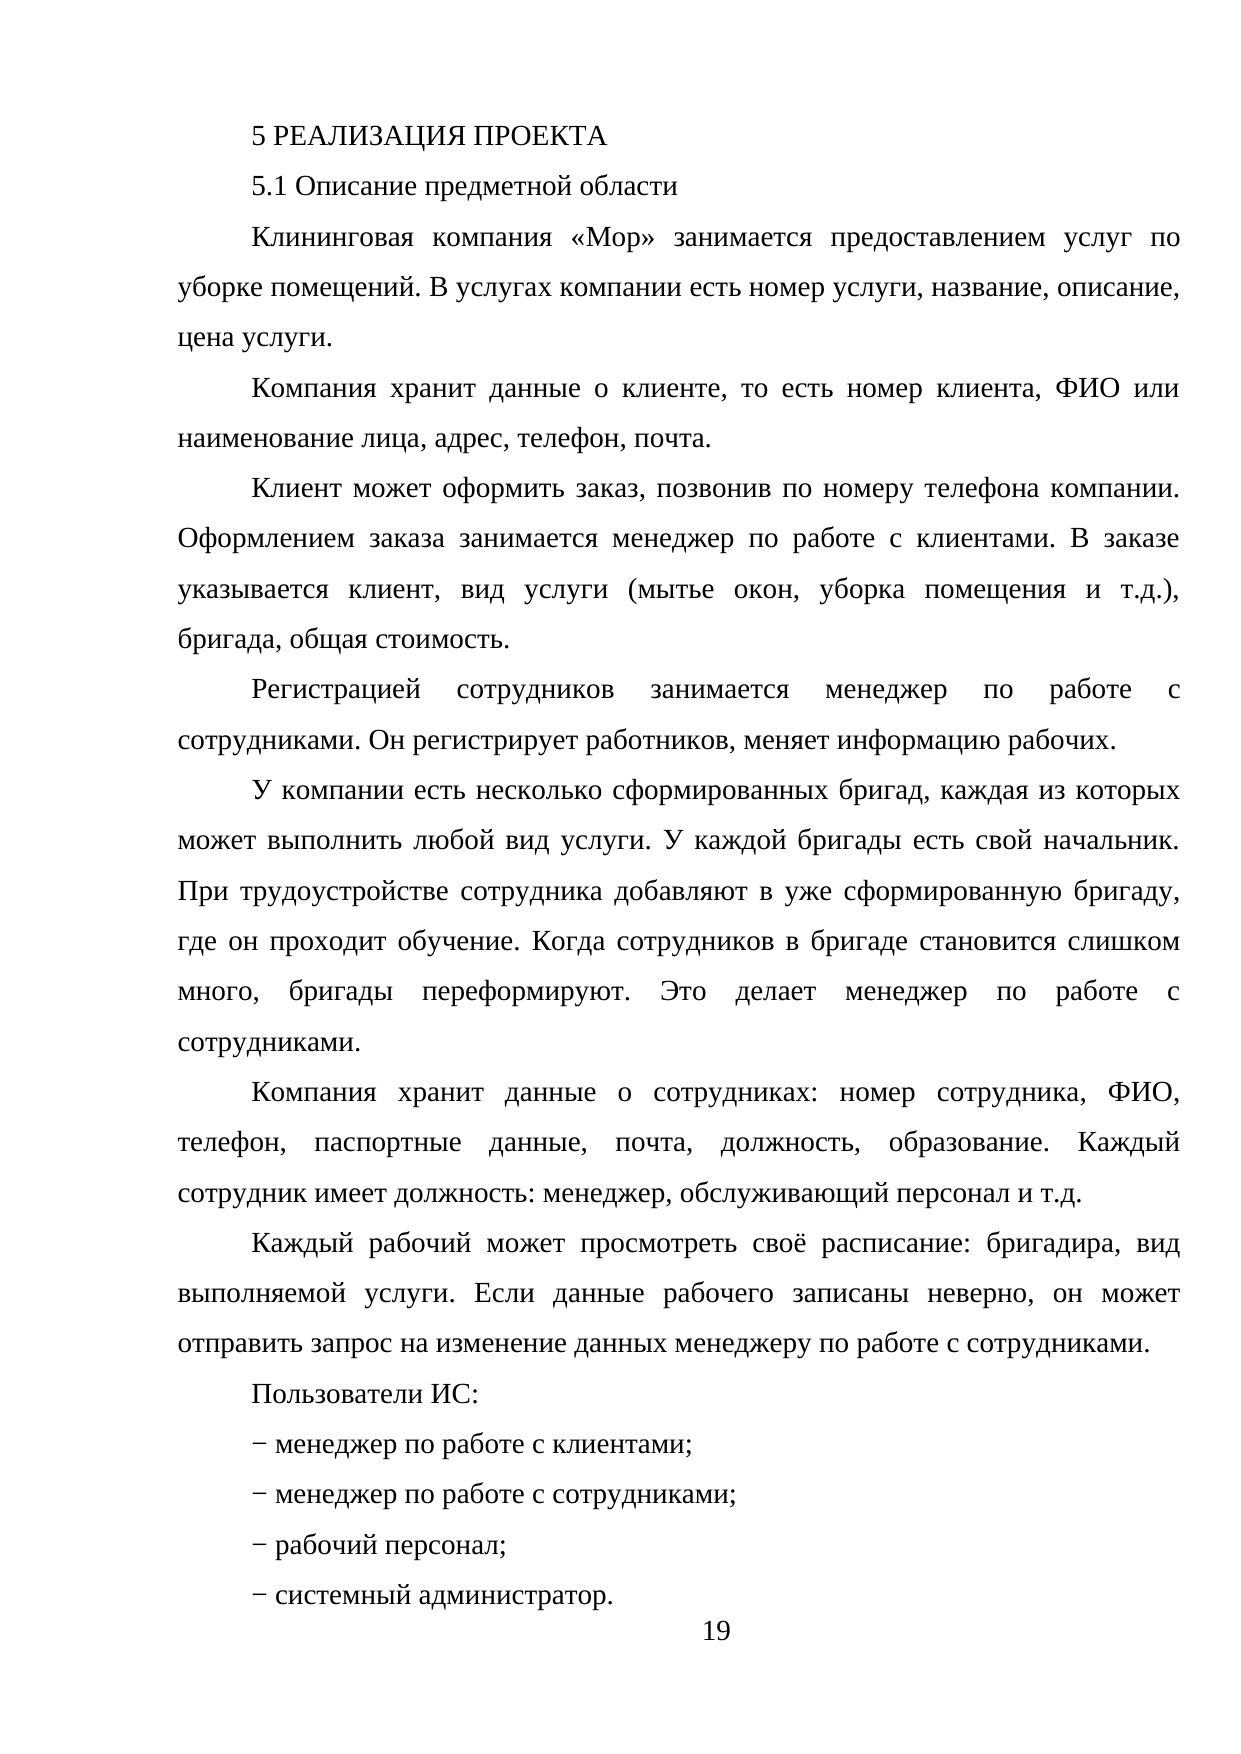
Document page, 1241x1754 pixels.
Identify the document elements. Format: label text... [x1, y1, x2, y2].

text Клининговая компания «Mop» занимается предоставлением услуг по уборке помещений. В услугах компании есть номер услуги, название, описание, цена услуги. [177, 219, 1181, 353]
subtitle 5 РЕАЛИЗАЦИЯ ПРОЕКТА [177, 118, 1181, 152]
text Клиент может оформить заказ, позвонив по номеру телефона компании. Оформлением заказа занимается менеджер по работе с клиентами. В заказе указывается клиент, вид услуги (мытье окон, уборка помещения и т.д.), бригада, общая стоимость. [177, 470, 1181, 655]
subtitle 5.1 Описание предметной области [177, 168, 1181, 202]
text Регистрацией сотрудников занимается менеджер по работе с сотрудниками. Он регистрирует работников, меняет информацию рабочих. [177, 672, 1181, 755]
text Компания хранит данные о сотрудниках: номер сотрудника, ФИО, телефон, паспортные данные, почта, должность, образование. Каждый сотрудник имеет должность: менеджер, обслуживающий персонал и т.д. [177, 1074, 1181, 1208]
list системный администратор. [177, 1577, 1181, 1611]
text Каждый рабочий может просмотреть своё расписание: бригадира, вид выполняемой услуги. Если данные рабочего записаны неверно, он может отправить запрос на изменение данных менеджеру по работе с сотрудниками. [177, 1225, 1181, 1359]
list менеджер по работе с клиентами; [177, 1426, 1181, 1460]
text Пользователи ИС: [177, 1376, 1181, 1409]
list менеджер по работе с сотрудниками; [177, 1477, 1181, 1510]
text У компании есть несколько сформированных бригад, каждая из которых может выполнить любой вид услуги. У каждой бригады есть свой начальник. При трудоустройстве сотрудника добавляют в уже сформированную бригаду, где он проходит обучение. Когда сотрудников в бригаде становится слишком много, бригады переформируют. Это делает менеджер по работе с сотрудниками. [177, 772, 1181, 1057]
list рабочий персонал; [177, 1527, 1181, 1560]
text Компания хранит данные о клиенте, то есть номер клиента, ФИО или наименование лица, адрес, телефон, почта. [177, 370, 1181, 453]
